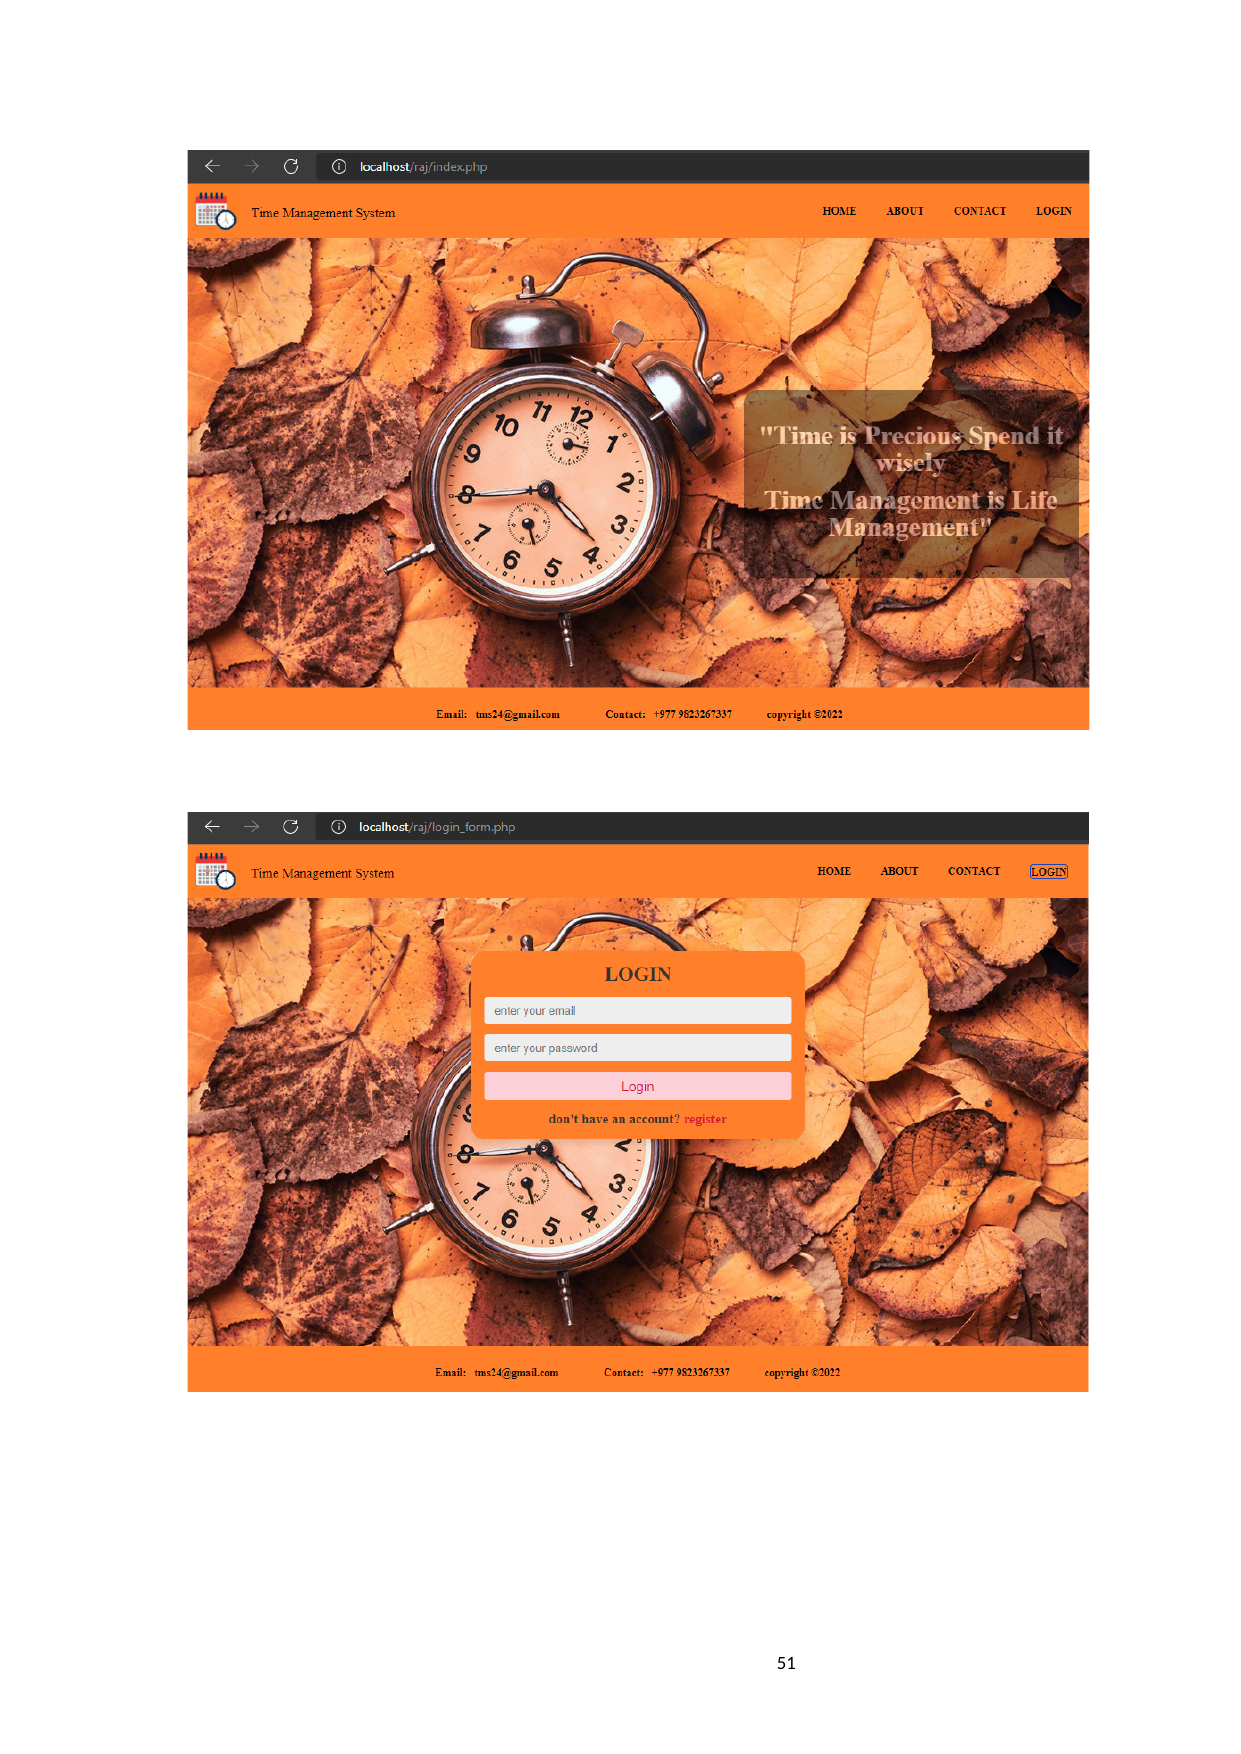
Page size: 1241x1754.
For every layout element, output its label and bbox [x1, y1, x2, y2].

picture [187, 812, 1089, 1392]
picture [187, 150, 1090, 730]
